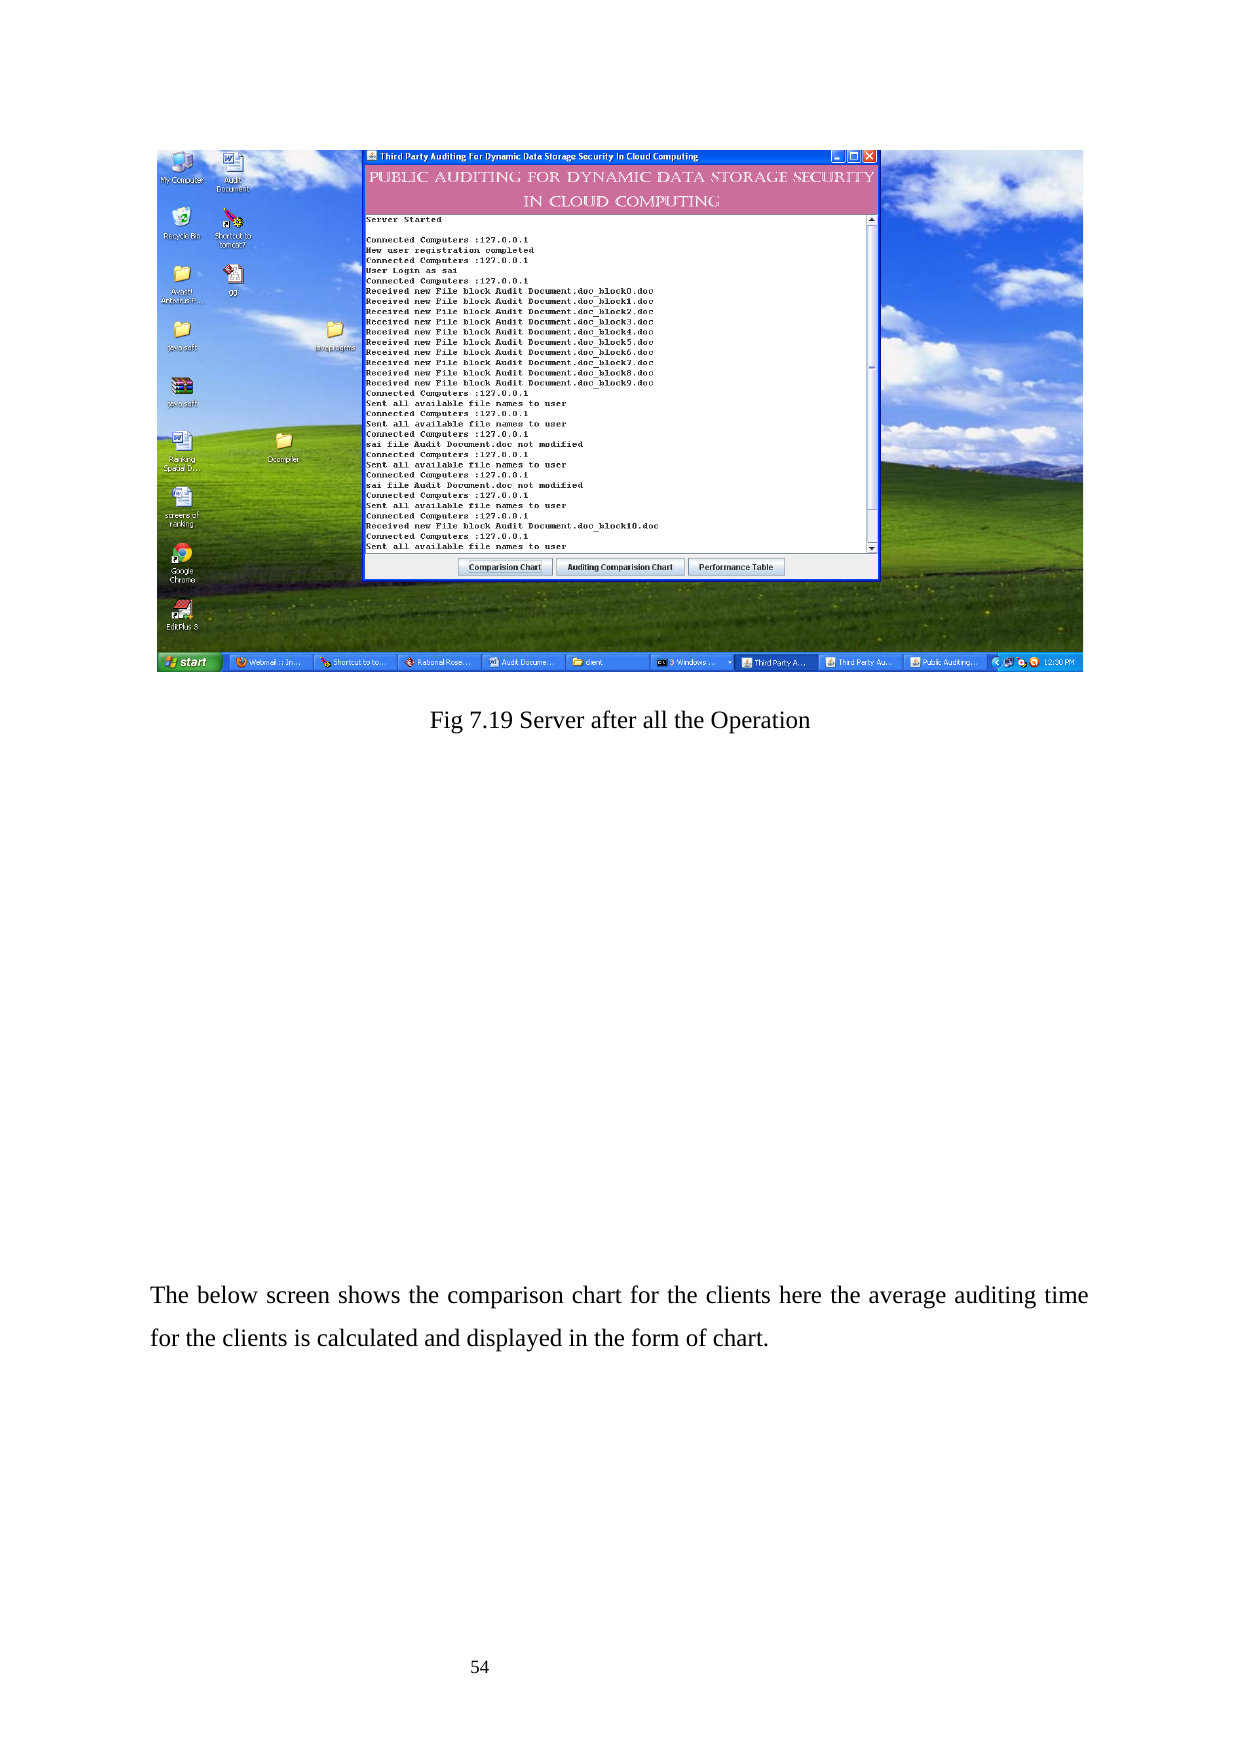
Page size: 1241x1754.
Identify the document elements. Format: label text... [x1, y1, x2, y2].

text Fig 7.19 Server after all the Operation [150, 705, 1090, 733]
picture [157, 150, 1084, 672]
text The below screen shows the comparison chart for the clients here the average auditing time for the clients is calculated and displayed in the form of chart. [150, 1280, 1090, 1352]
